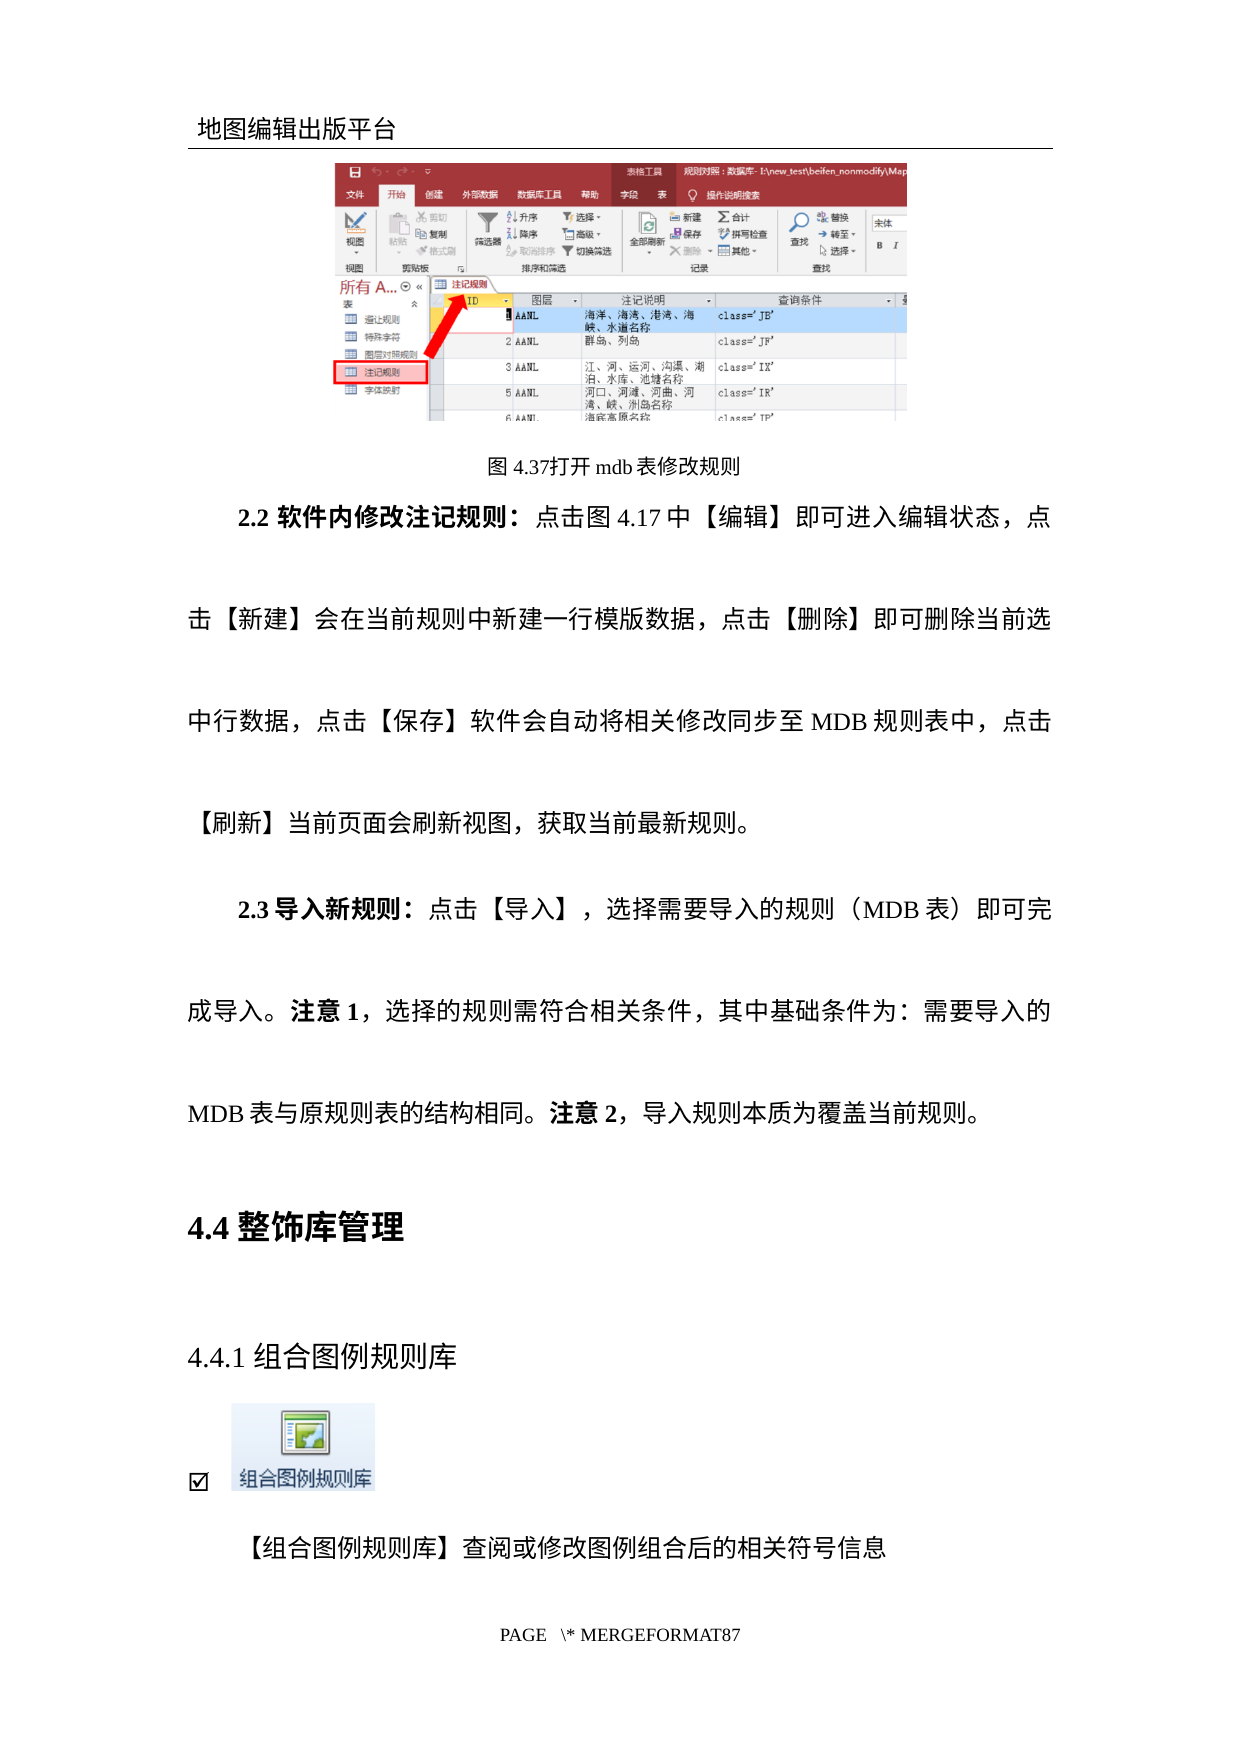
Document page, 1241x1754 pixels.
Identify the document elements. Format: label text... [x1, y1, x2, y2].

picture [333, 163, 907, 421]
text 【组合图例规则库】查阅或修改图例组合后的相关符号信息 [187, 1512, 1053, 1580]
list 2.3导入新规则：点击【导入】，选择需要导入的规则（MDB表）即可完成导入。注意1，选择的规则需符合相关条件，其中基础条件为：需要导入的MDB表与原规则表的结构相同。注意2，导入规则本质为覆盖当前规则。 [187, 874, 1053, 1145]
picture [231, 1403, 375, 1491]
list 2.2 软件内修改注记规则：点击图4.17中【编辑】即可进入编辑状态，点击【新建】会在当前规则中新建一行模版数据，点击【删除】即可删除当前选中行数据，点击【保存】软件会自动将相关修改同步至MDB规则表中，点击【刷新】当前页面会刷新视图，获取当前最新规则。 [187, 482, 1053, 856]
subtitle 组合图例规则库 [187, 1321, 1053, 1389]
subtitle 整饰库管理 [187, 1191, 1053, 1258]
